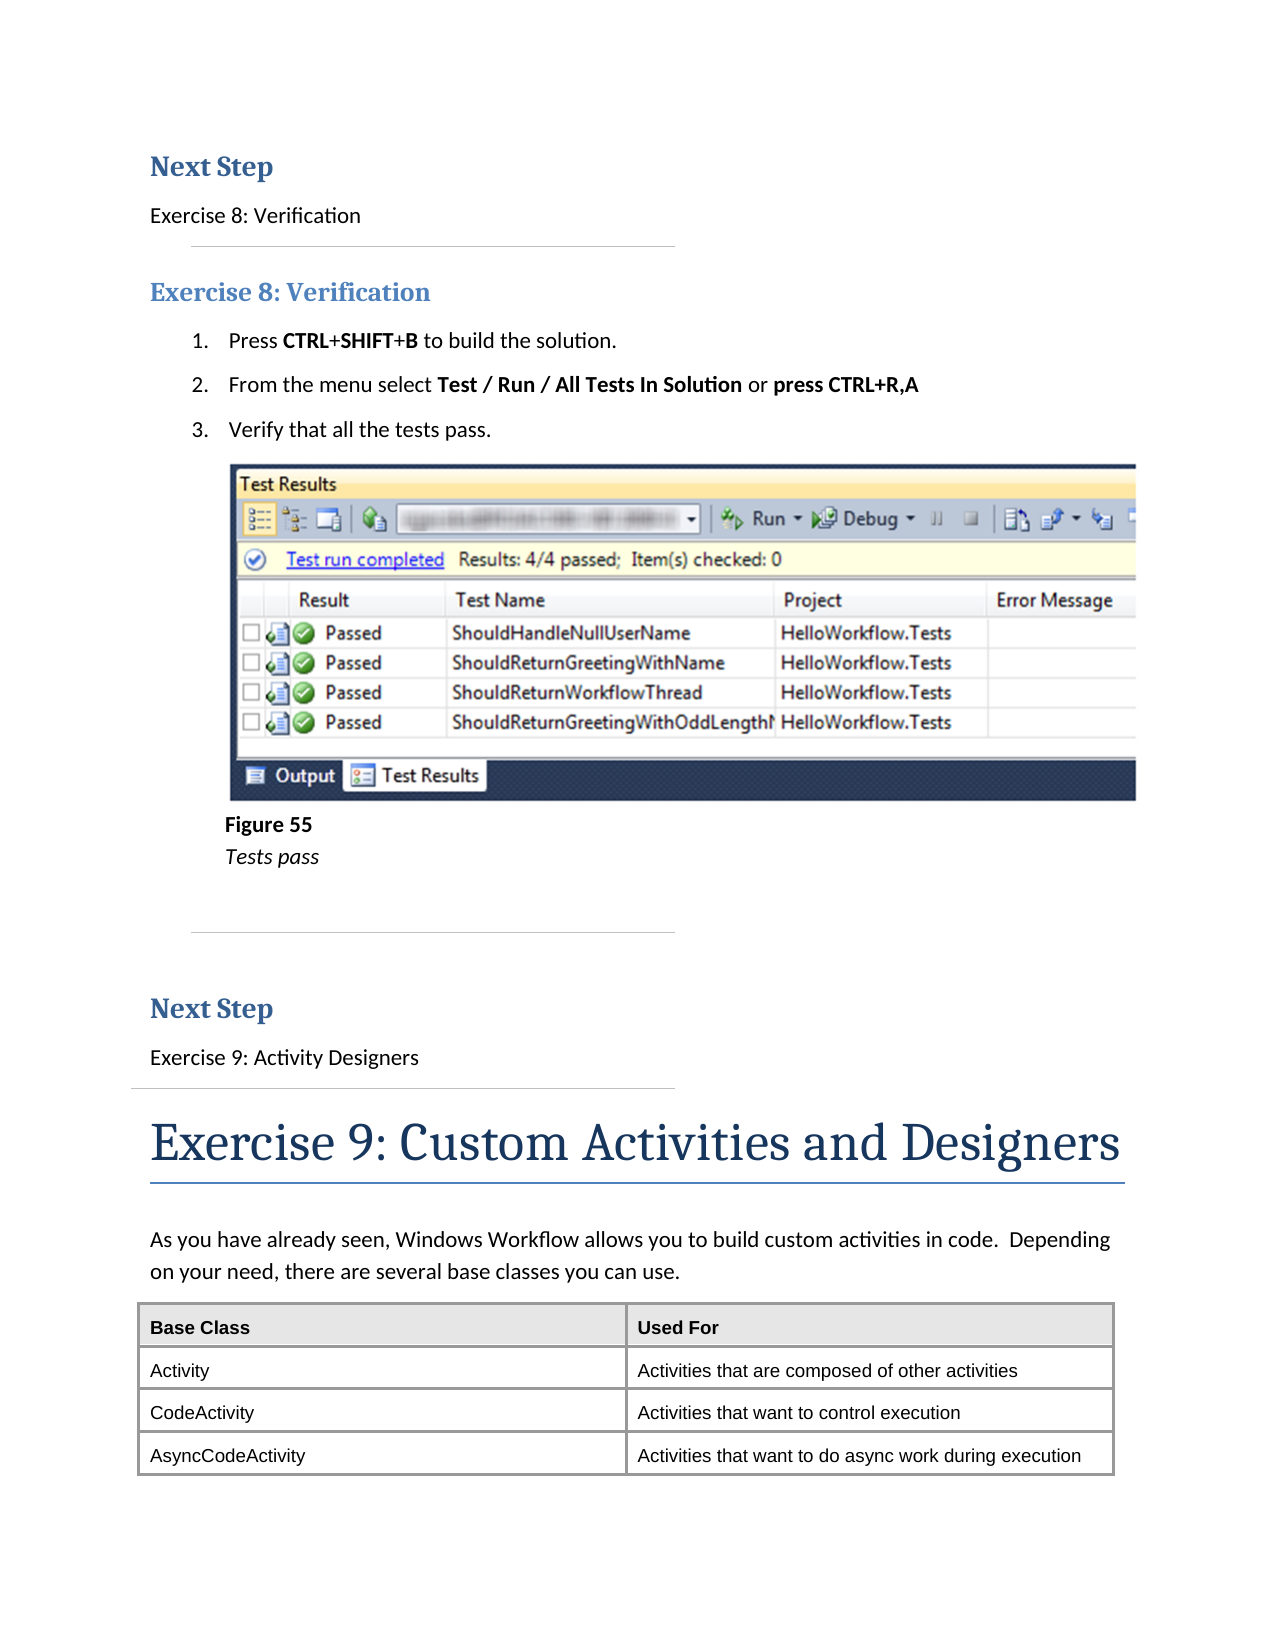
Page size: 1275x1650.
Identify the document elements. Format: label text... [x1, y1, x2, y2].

list Verify that all the tests pass. [191, 415, 1125, 443]
table_cell Activities that are composed of other activities [628, 1348, 1112, 1387]
table_header Used For [628, 1305, 1112, 1344]
subtitle Next Step [150, 150, 1125, 183]
list From the menu select Test / Run / All Tests In Solution or press CTRL+R,A [191, 370, 1125, 398]
picture [225, 459, 1140, 806]
table_cell Activities that want to control execution [628, 1390, 1112, 1430]
table_cell Activities that want to do async work during execution [628, 1433, 1112, 1473]
table_header Base Class [140, 1305, 625, 1344]
text As you have already seen, Windows Workflow allows you to build custom activities in code. Depending on your need, there are several base classes you can use. [150, 1225, 1125, 1285]
table_cell CodeActivity [140, 1390, 625, 1430]
list Press CTRL+SHIFT+B to build the solution. [191, 326, 1125, 354]
table_cell Activity [140, 1348, 625, 1387]
text Figure 55 [225, 810, 1125, 838]
table_cell AsyncCodeActivity [140, 1433, 625, 1473]
subtitle Next Step [150, 992, 1125, 1026]
text Tests pass [225, 842, 1125, 870]
